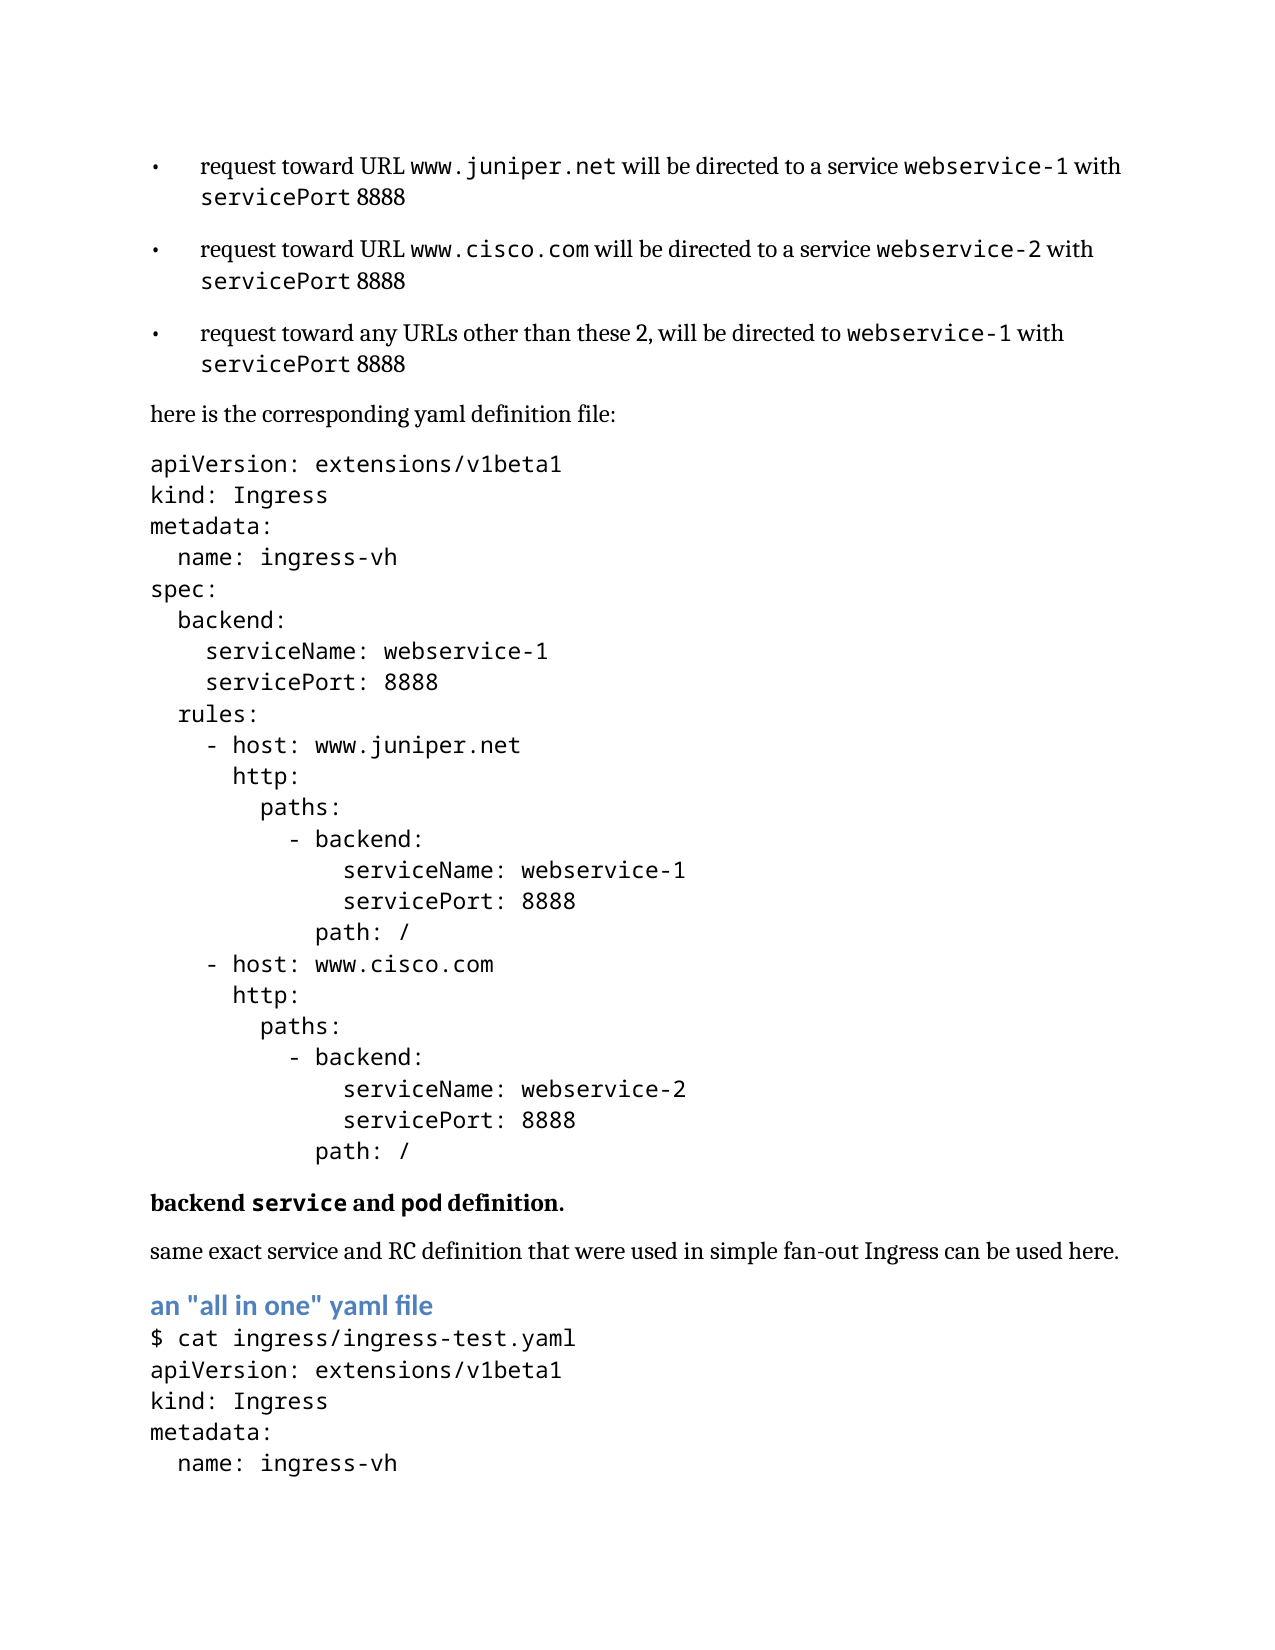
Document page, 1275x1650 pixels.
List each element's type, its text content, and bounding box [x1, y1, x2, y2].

list request toward URL www.cisco.com will be directed to a service webservice-2 with servicePort 8888 [150, 233, 1125, 296]
list request toward URL www.juniper.net will be directed to a service webservice-1 with servicePort 8888 [150, 150, 1125, 212]
text apiVersion: extensions/v1beta1 kind: Ingress metadata: name: ingress-vh spec: backend: serviceName: webservice-1 servicePort: 8888 rules: - host: www.juniper.net http: paths: - backend: serviceName: webservice-1 servicePort: 8888 path: / - host: www.cisco.com http: paths: - backend: serviceName: webservice-2 servicePort: 8888 path: / [150, 447, 1125, 1166]
list request toward any URLs other than these 2, will be directed to webservice-1 with servicePort 8888 [150, 317, 1125, 379]
subtitle an "all in one" yaml file [150, 1287, 1125, 1322]
text here is the corresponding yaml definition file: [150, 400, 1125, 429]
text backend service and pod definition. [150, 1187, 1125, 1218]
text same exact service and RC definition that were used in simple fan-out Ingress can be used here. [150, 1237, 1125, 1266]
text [150, 1322, 1125, 1478]
